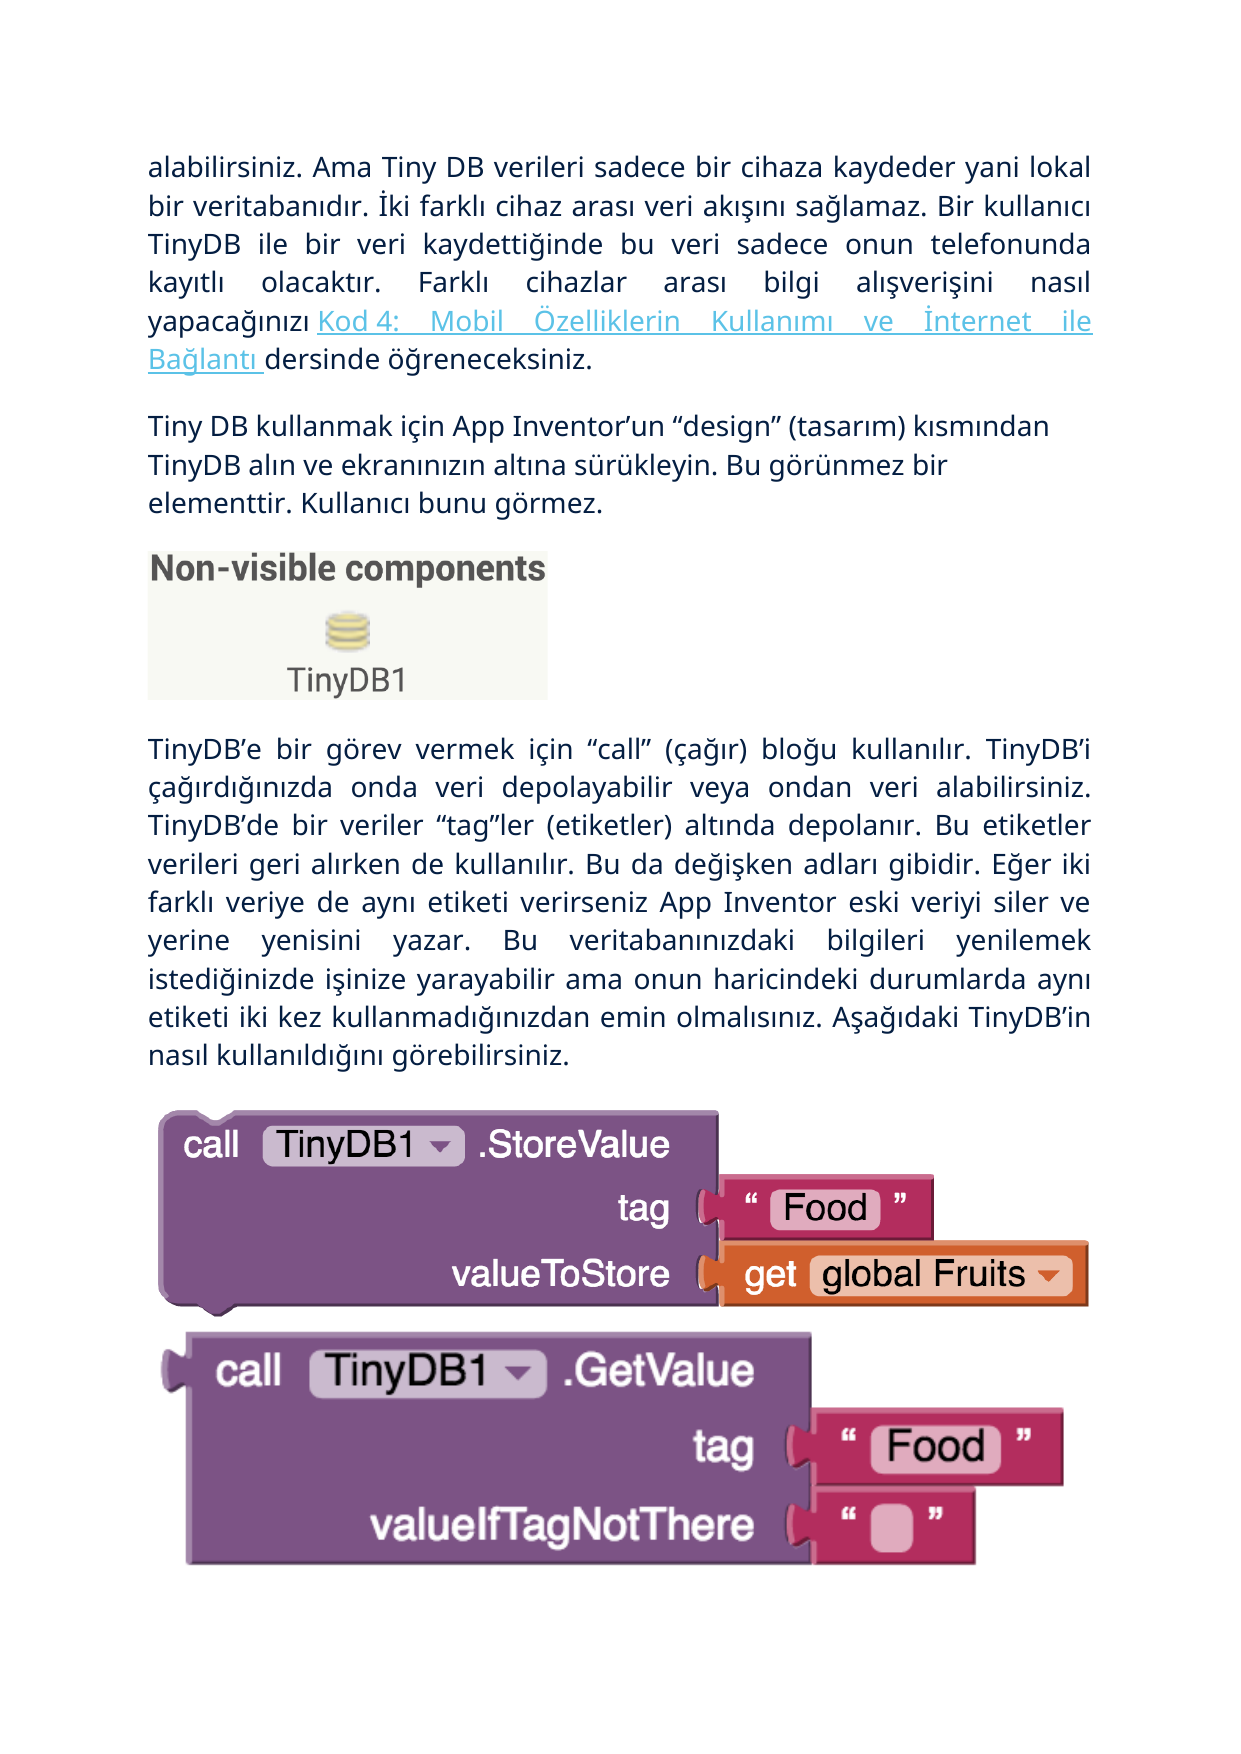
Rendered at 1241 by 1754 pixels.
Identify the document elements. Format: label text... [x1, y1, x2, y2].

picture [147, 551, 548, 700]
text Tiny DB kullanmak için App Inventor’un “design” (tasarım) kısmından TinyDB alın ve ekranınızın altına sürükleyin. Bu görünmez bir elementtir. Kullanıcı bunu görmez. [148, 407, 1093, 522]
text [148, 148, 1093, 378]
picture [147, 1103, 1107, 1581]
text TinyDB’e bir görev vermek için “call” (çağır) bloğu kullanılır. TinyDB’i çağırdığınızda onda veri depolayabilir veya ondan veri alabilirsiniz. TinyDB’de bir veriler “tag”ler (etiketler) altında depolanır. Bu etiketler verileri geri alırken de kullanılır. Bu da değişken adları gibidir. Eğer iki farklı veriye de aynı etiketi verirseniz App Inventor eski veriyi siler ve yerine yenisini yazar. Bu veritabanınızdaki bilgileri yenilemek istediğinizde işinize yarayabilir ama onun haricindeki durumlarda aynı etiketi iki kez kullanmadığınızdan emin olmalısınız. Aşağıdaki TinyDB’in nasıl kullanıldığını görebilirsiniz. [148, 729, 1093, 1074]
